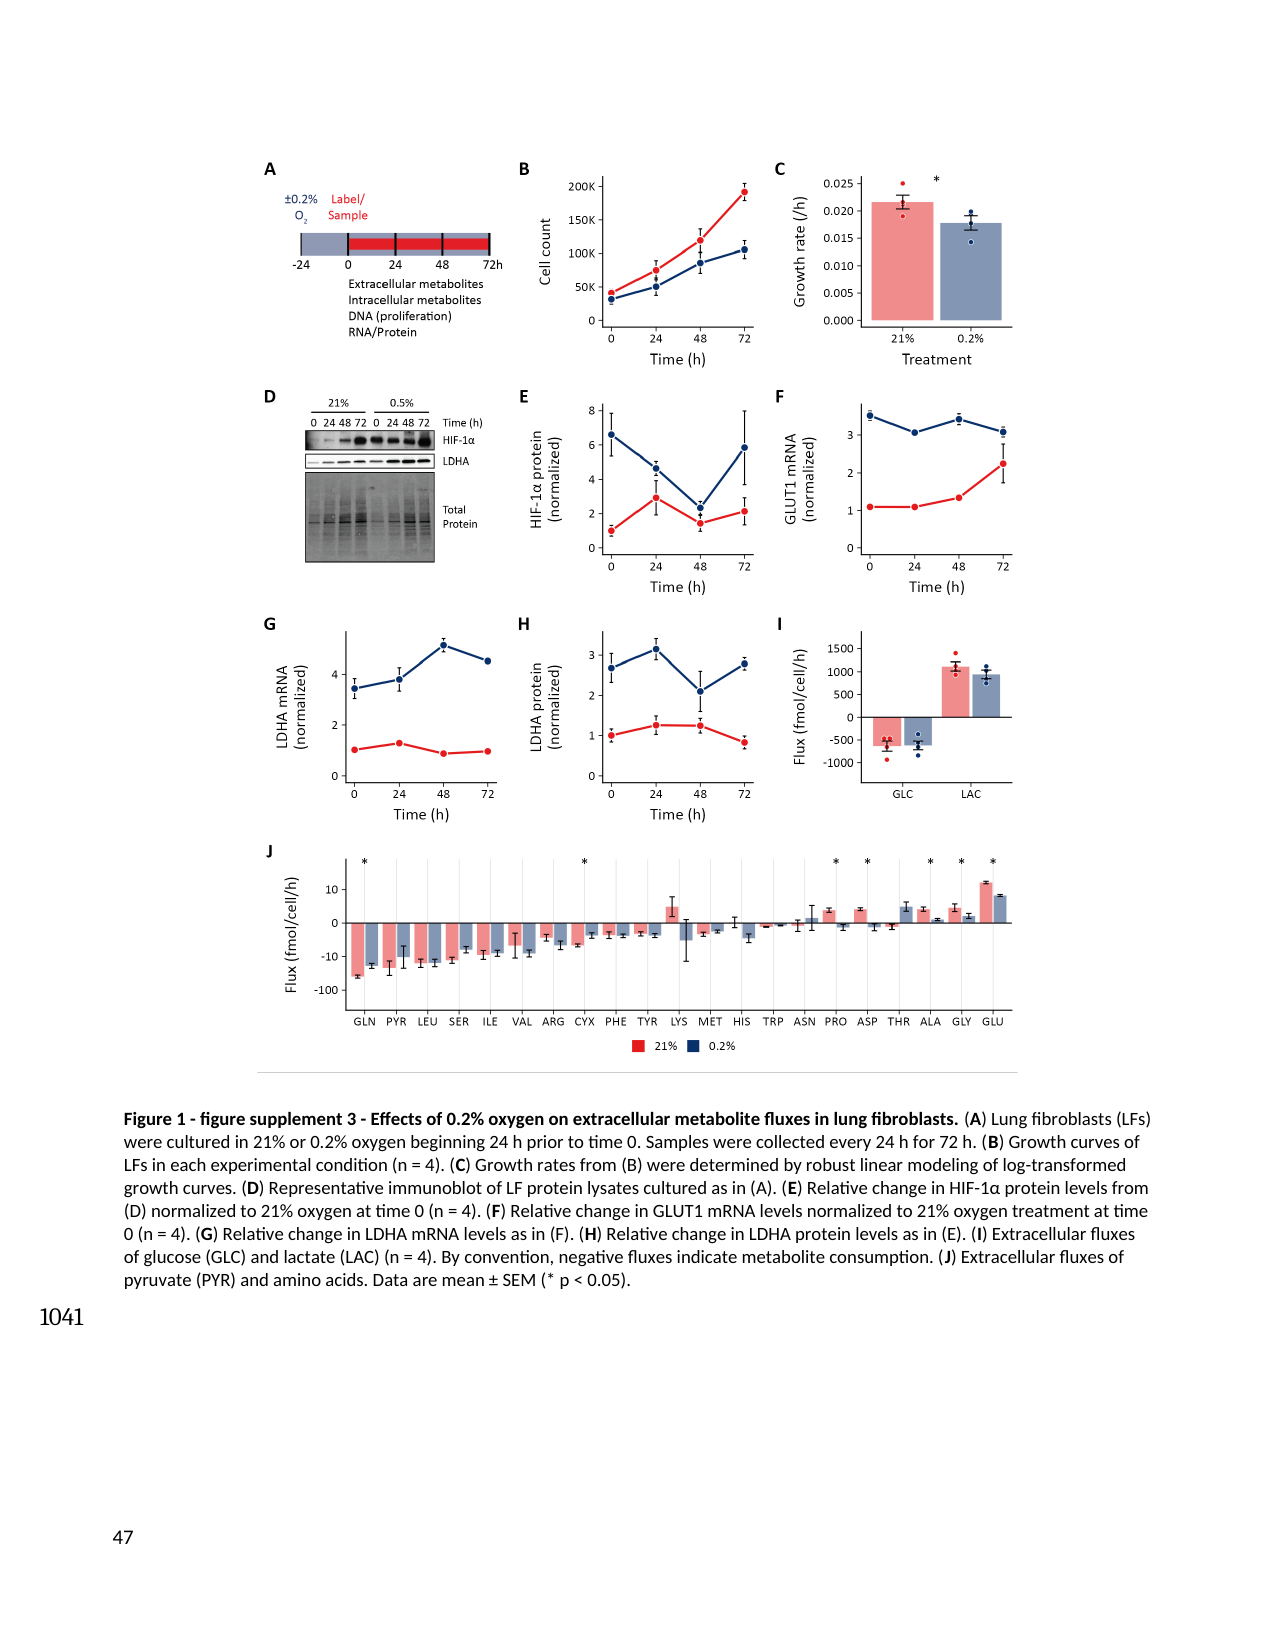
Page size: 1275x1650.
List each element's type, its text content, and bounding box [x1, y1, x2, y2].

picture [257, 150, 1018, 1073]
table_header Figure 1 - figure supplement 3 - Effects of 0.2% oxygen on extracellular metabolite fluxes in lung fibroblasts. (A) Lung fibroblasts (LFs) were cultured in 21% or 0.2% oxygen beginning 24 h prior to time 0. Samples were collected every 24 h for 72 h. (B) Growth curves of LFs in each experimental condition (n = 4). (C) Growth rates from (B) were determined by robust linear modeling of log-transformed growth curves. (D) Representative immunoblot of LF protein lysates cultured as in (A). (E) Relative change in HIF-1α protein levels from (D) normalized to 21% oxygen at time 0 (n = 4). (F) Relative change in GLUT1 mRNA levels normalized to 21% oxygen treatment at time 0 (n = 4). (G) Relative change in LDHA mRNA levels as in (F). (H) Relative change in LDHA protein levels as in (E). (I) Extracellular fluxes of glucose (GLC) and lactate (LAC) (n = 4). By convention, negative fluxes indicate metabolite consumption. (J) Extracellular fluxes of pyruvate (PYR) and amino acids. Data are mean ± SEM (* p < 0.05). [113, 150, 1162, 1303]
